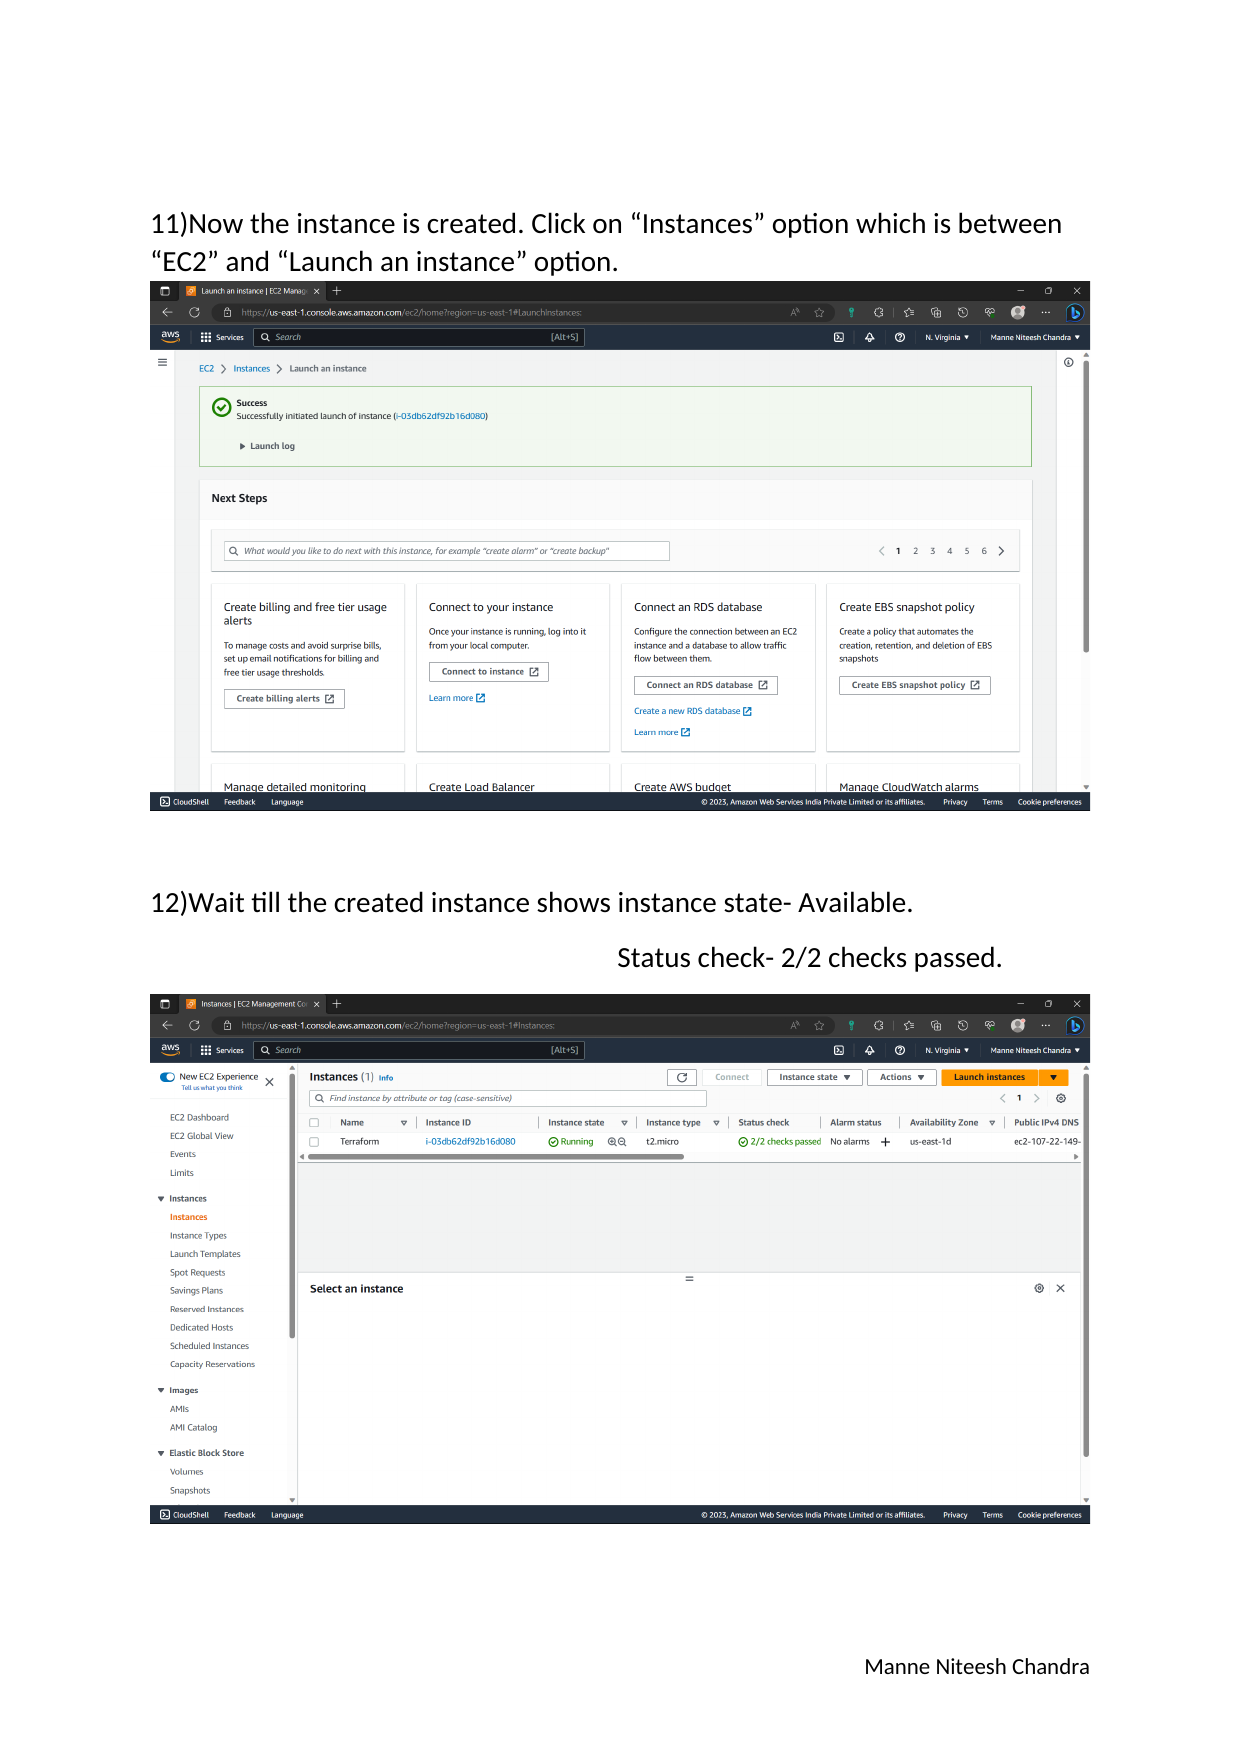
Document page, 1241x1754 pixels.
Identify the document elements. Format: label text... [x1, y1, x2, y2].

picture [150, 281, 1091, 811]
text 12)Wait till the created instance shows instance state- Available. [150, 884, 1090, 920]
text Status check- 2/2 checks passed. [150, 939, 1090, 975]
picture [150, 994, 1091, 1524]
text 11)Now the instance is created. Click on “Instances” option which is between “EC2” and “Launch an instance” option. [150, 205, 1090, 281]
